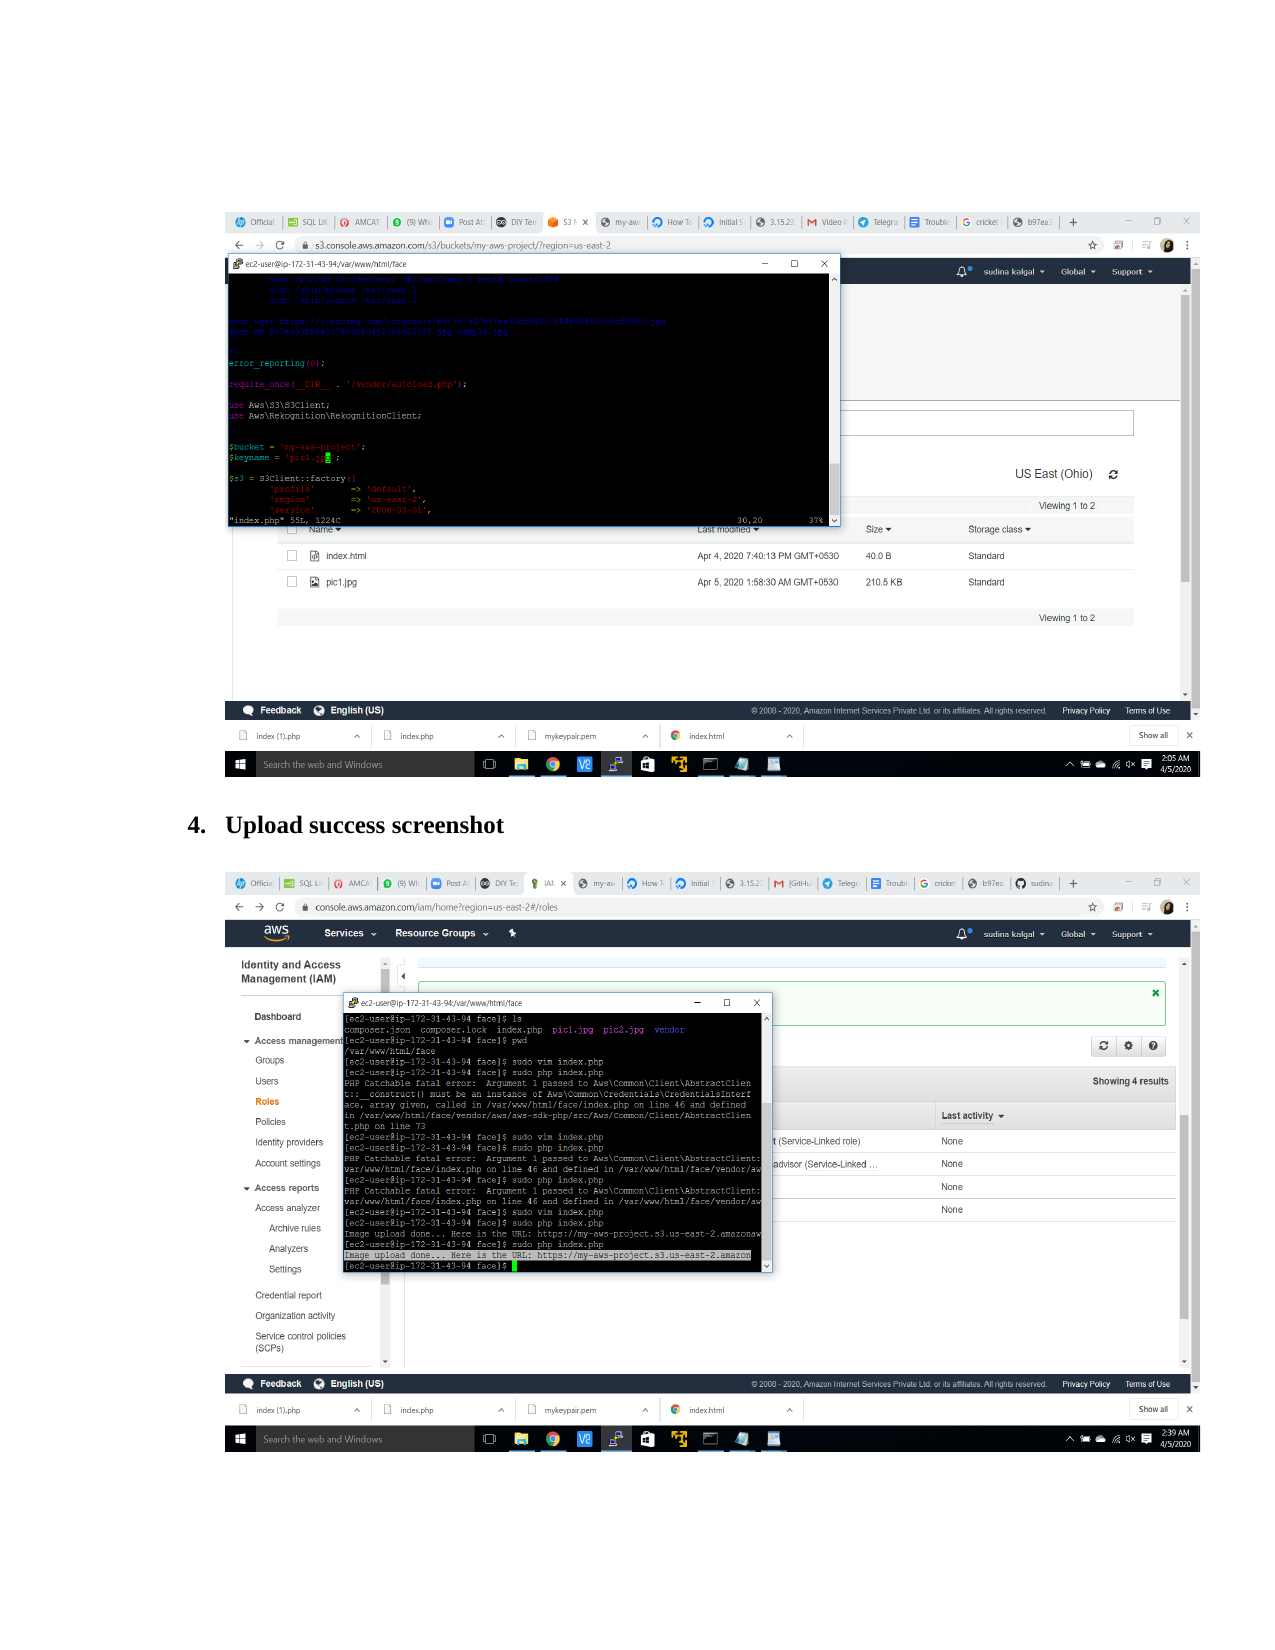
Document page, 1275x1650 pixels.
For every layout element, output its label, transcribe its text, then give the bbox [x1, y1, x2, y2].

picture [225, 872, 1200, 1452]
picture [225, 212, 1200, 777]
list Upload success screenshot [187, 810, 1125, 839]
